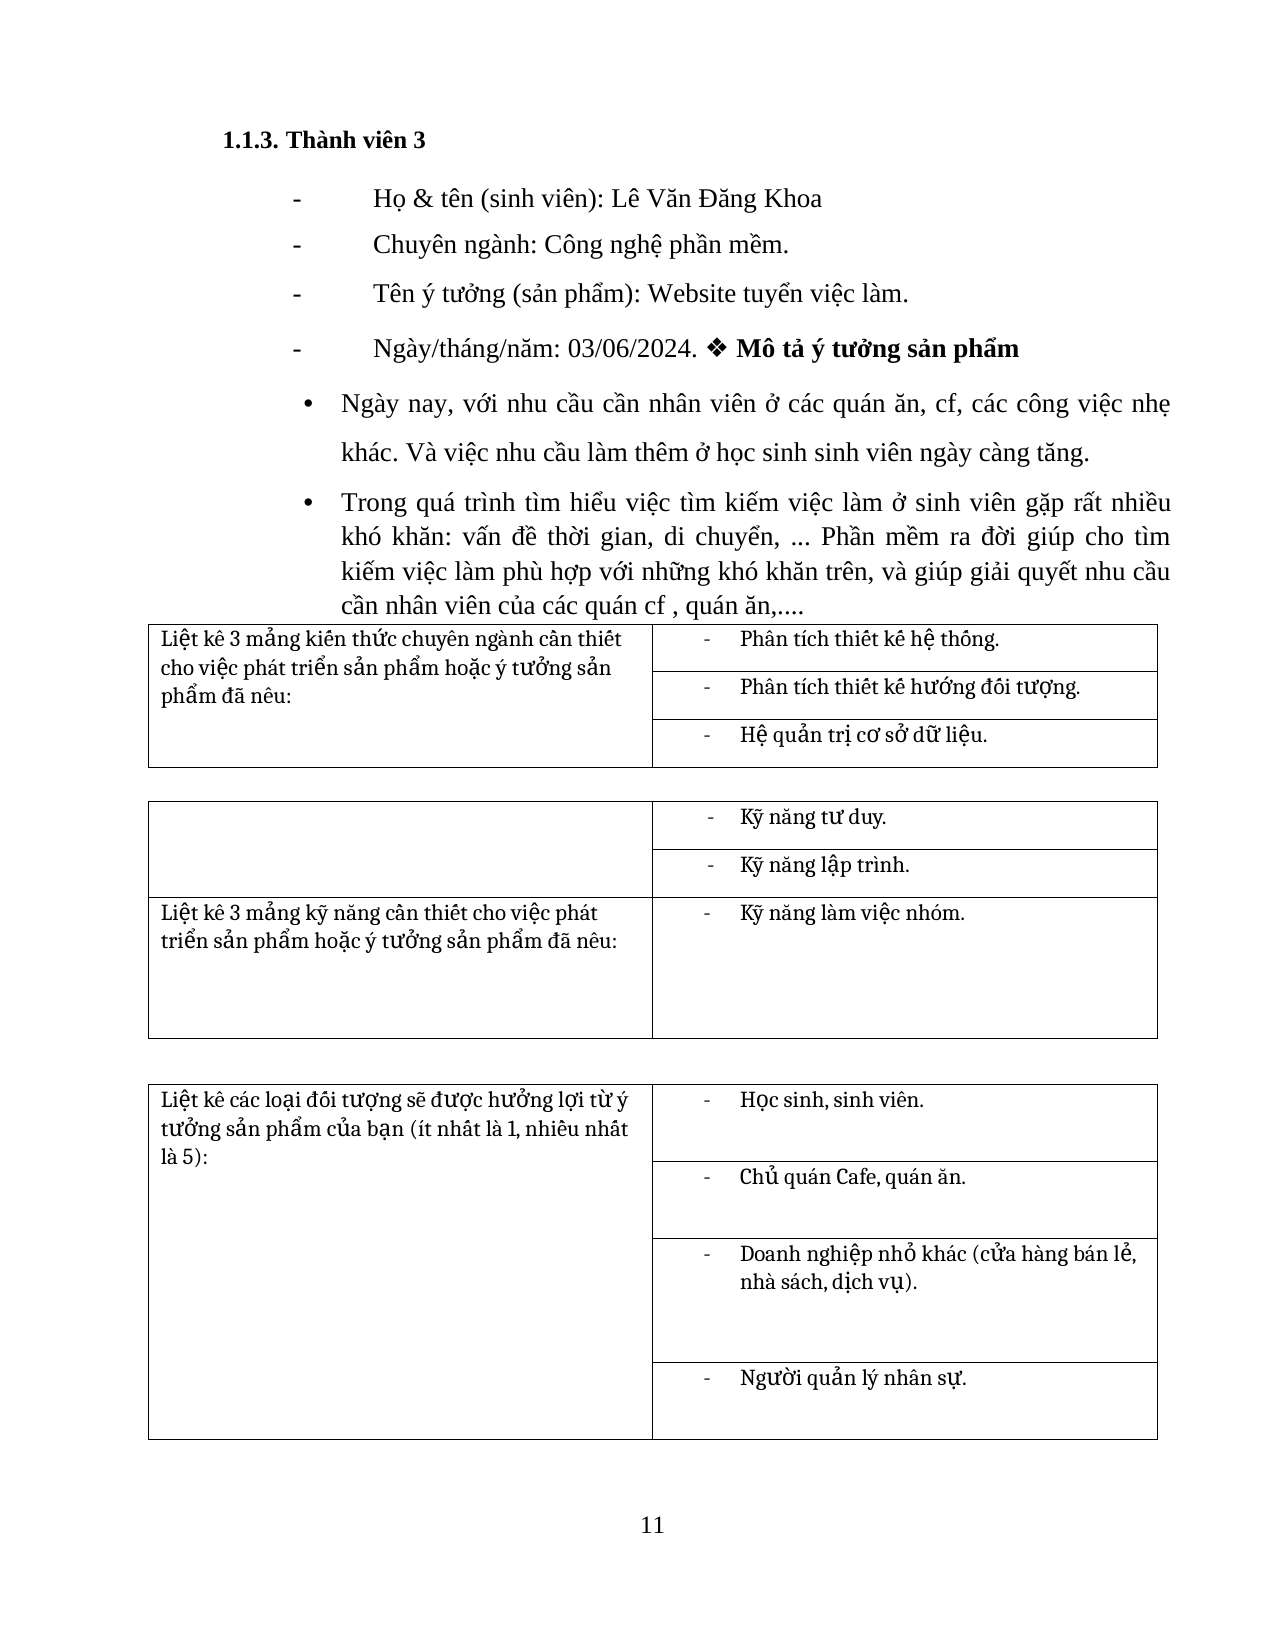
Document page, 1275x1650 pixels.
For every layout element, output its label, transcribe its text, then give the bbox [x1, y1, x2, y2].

list Họ & tên (sinh viên): Lê Văn Đăng Khoa [260, 182, 1188, 213]
table_cell Kỹ năng làm việc nhóm. [739, 898, 1157, 1038]
table_cell - [653, 1363, 739, 1438]
table_cell Chủ quán Cafe, quán ăn. [739, 1162, 1157, 1238]
list Tên ý tưởng (sản phẩm): Website tuyển việc làm. [260, 277, 1188, 308]
table_cell Hệ quản trị cơ sở dữ liệu. [739, 720, 1157, 767]
table_header - [653, 1085, 739, 1161]
list Ngày nay, với nhu cầu cần nhân viên ở các quán ăn, cf, các công việc nhẹ khác. Và việc nhu cầu làm thêm ở học sinh sinh viên ngày càng tăng. [303, 387, 1172, 468]
table_cell - [653, 672, 739, 719]
table_header Liệt kê 3 mảng kiến thức chuyên ngành cần thiết cho việc phát triển sản phẩm hoặc ý tưởng sản phẩm đã nêu: [149, 625, 652, 767]
table_cell Kỹ năng lập trình. [739, 850, 1157, 897]
list Trong quá trình tìm hiểu việc tìm kiếm việc làm ở sinh viên gặp rất nhiều khó khăn: vấn đề thời gian, di chuyển, ... Phần mềm ra đời giúp cho tìm kiếm việc làm phù hợp với những khó khăn trên, và giúp giải quyết nhu cầu cần nhân viên của các quán cf , quán ăn,.... [303, 486, 1172, 620]
table_header [149, 802, 652, 897]
table_header Liệt kê các loại đối tượng sẽ được hưởng lợi từ ý tưởng sản phẩm của bạn (ít nhất là 1, nhiều nhất là 5): [149, 1085, 652, 1438]
table_cell Doanh nghiệp nhỏ khác (cửa hàng bán lẻ, nhà sách, dịch vụ). [739, 1239, 1157, 1362]
table_header - [653, 802, 739, 849]
list Chuyên ngành: Công nghệ phần mềm. [260, 229, 1188, 260]
table_cell Người quản lý nhân sự. [739, 1363, 1157, 1438]
table_cell Phân tích thiết kế hướng đối tượng. [739, 672, 1157, 719]
table_cell - [653, 850, 739, 897]
table_cell - [653, 898, 739, 1038]
table_cell - [653, 720, 739, 767]
subtitle 1.1.3. Thành viên 3 [222, 125, 1208, 154]
table_cell - [653, 1162, 739, 1238]
table_header Phân tích thiết kế hệ thống. [739, 625, 1157, 671]
table_cell - [653, 1239, 739, 1362]
table_header Kỹ năng tư duy. [739, 802, 1157, 849]
table_header - [653, 625, 739, 671]
table_header Học sinh, sinh viên. [739, 1085, 1157, 1161]
table_cell Liệt kê 3 mảng kỹ năng cần thiết cho việc phát triển sản phẩm hoặc ý tưởng sản phẩm đã nêu: [149, 898, 652, 1038]
list Ngày/tháng/năm: 03/06/2024. ❖ Mô tả ý tưởng sản phẩm [260, 329, 1188, 366]
